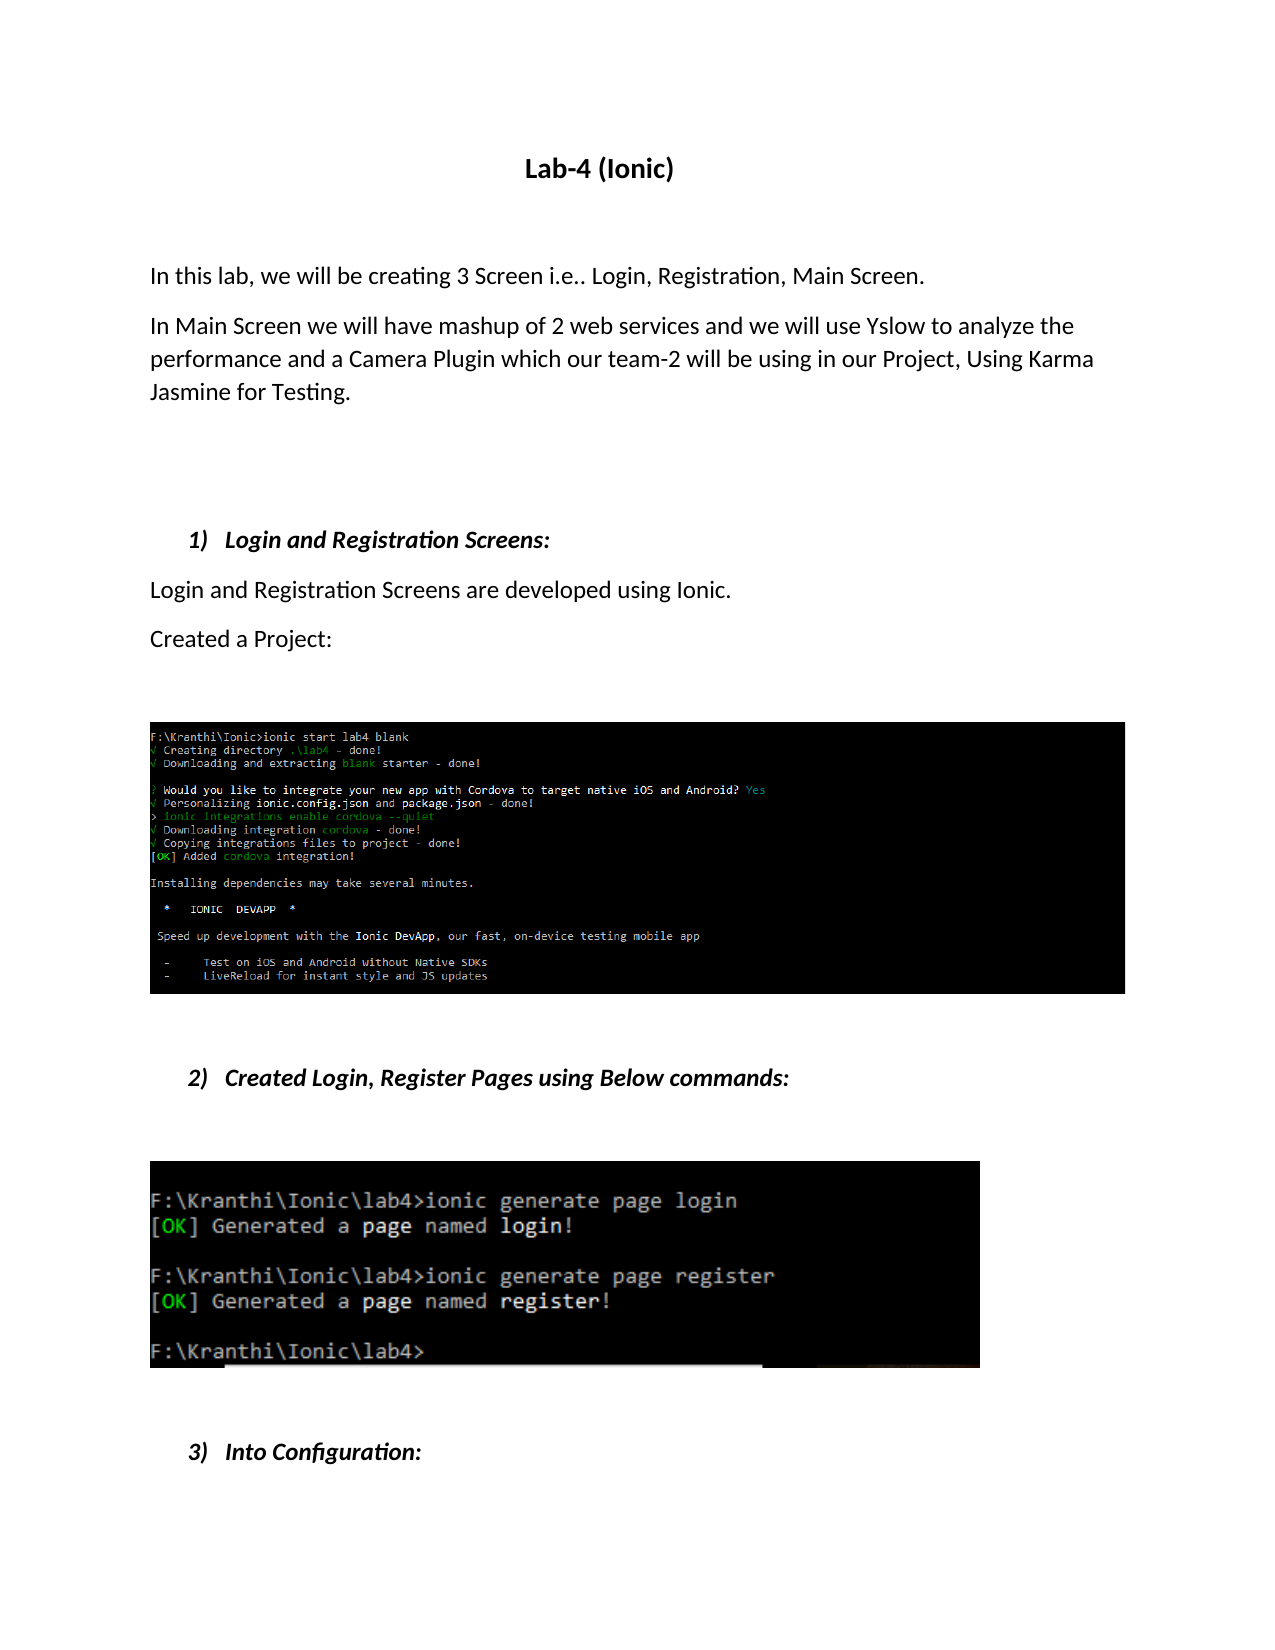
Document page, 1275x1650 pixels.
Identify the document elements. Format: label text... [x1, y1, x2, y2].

picture [150, 1161, 980, 1368]
list Created Login, Register Pages using Below commands: [187, 1062, 1125, 1093]
text In this lab, we will be creating 3 Screen i.e.. Login, Registration, Main Screen. [150, 260, 1125, 291]
text Lab-4 (Ionic) [450, 150, 1125, 186]
text Created a Project: [150, 623, 1125, 654]
text In Main Screen we will have mashup of 2 web services and we will use Yslow to analyze the performance and a Camera Plugin which our team-2 will be using in our Project, Using Karma Jasmine for Testing. [150, 310, 1125, 406]
picture [150, 722, 1125, 994]
text Login and Registration Screens are developed using Ionic. [150, 574, 1125, 604]
list Login and Registration Screens: [187, 524, 1125, 555]
list Into Configuration: [187, 1436, 1125, 1466]
